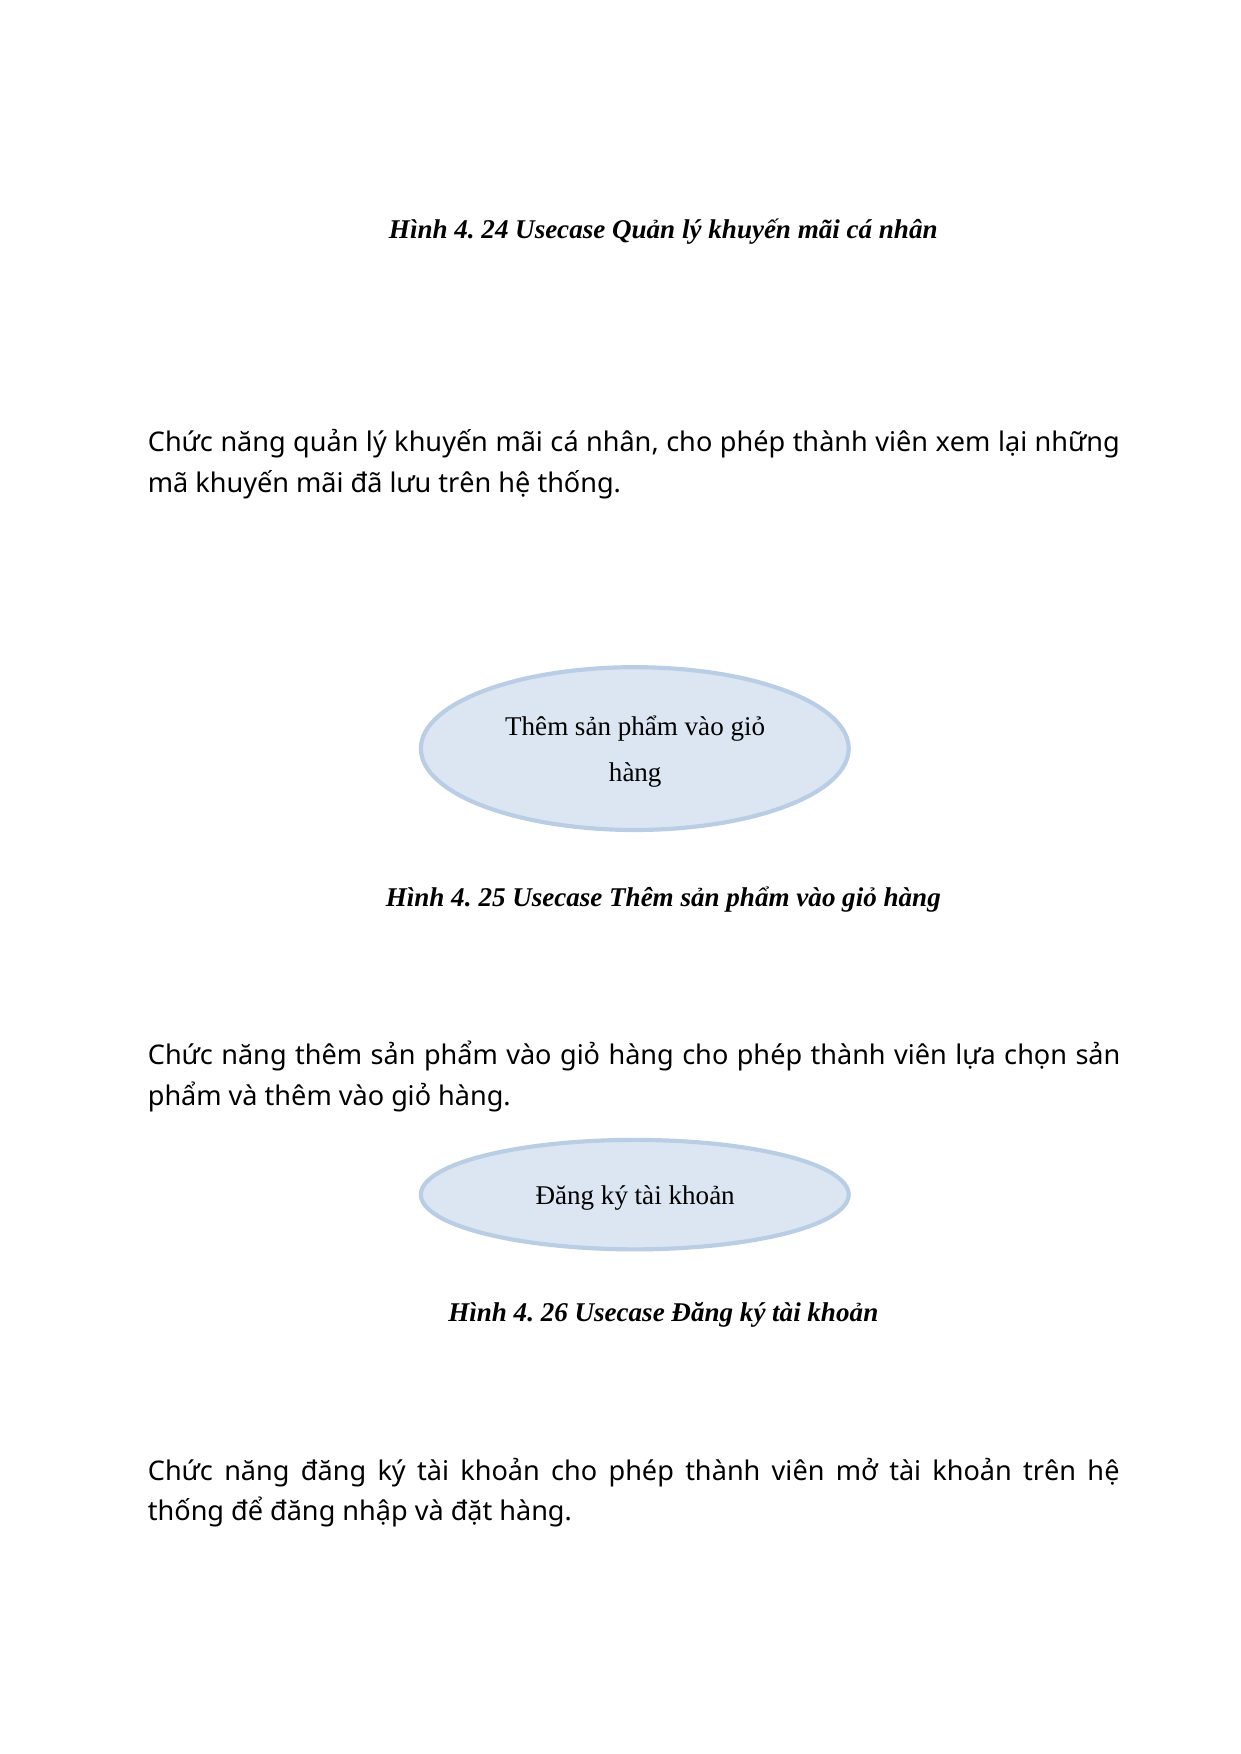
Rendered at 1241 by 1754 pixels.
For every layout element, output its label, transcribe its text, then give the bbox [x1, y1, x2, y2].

text Chức năng thêm sản phẩm vào giỏ hàng cho phép thành viên lựa chọn sản phẩm và thêm vào giỏ hàng. [148, 1036, 1122, 1113]
text Chức năng quản lý khuyến mãi cá nhân, cho phép thành viên xem lại những mã khuyến mãi đã lưu trên hệ thống. [148, 423, 1122, 500]
text Chức năng đăng ký tài khoản cho phép thành viên mở tài khoản trên hệ thống để đăng nhập và đặt hàng. [148, 1451, 1122, 1528]
